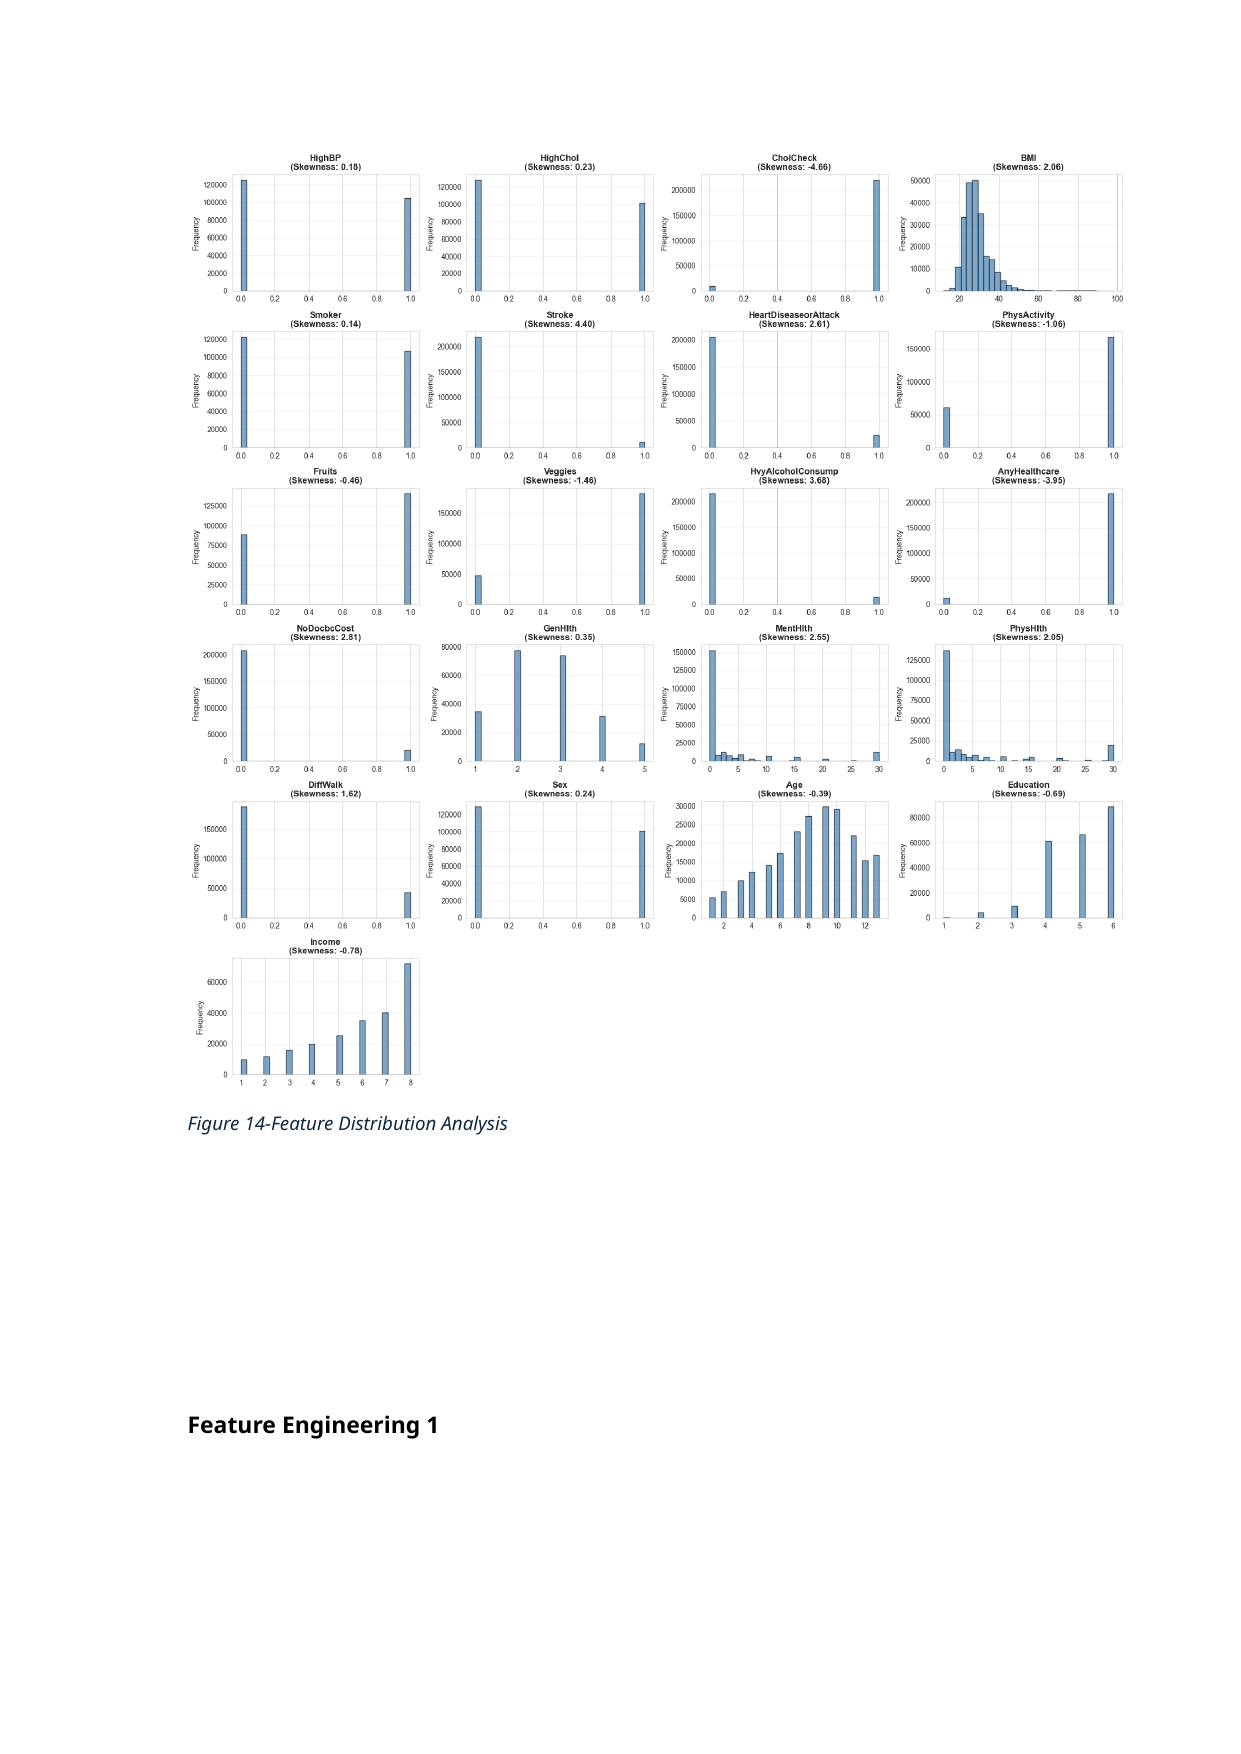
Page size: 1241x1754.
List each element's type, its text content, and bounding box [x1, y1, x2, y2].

text Feature Engineering 1 [187, 1409, 1090, 1440]
picture [187, 150, 1128, 1092]
text Figure 14-Feature Distribution Analysis [187, 1110, 1090, 1136]
